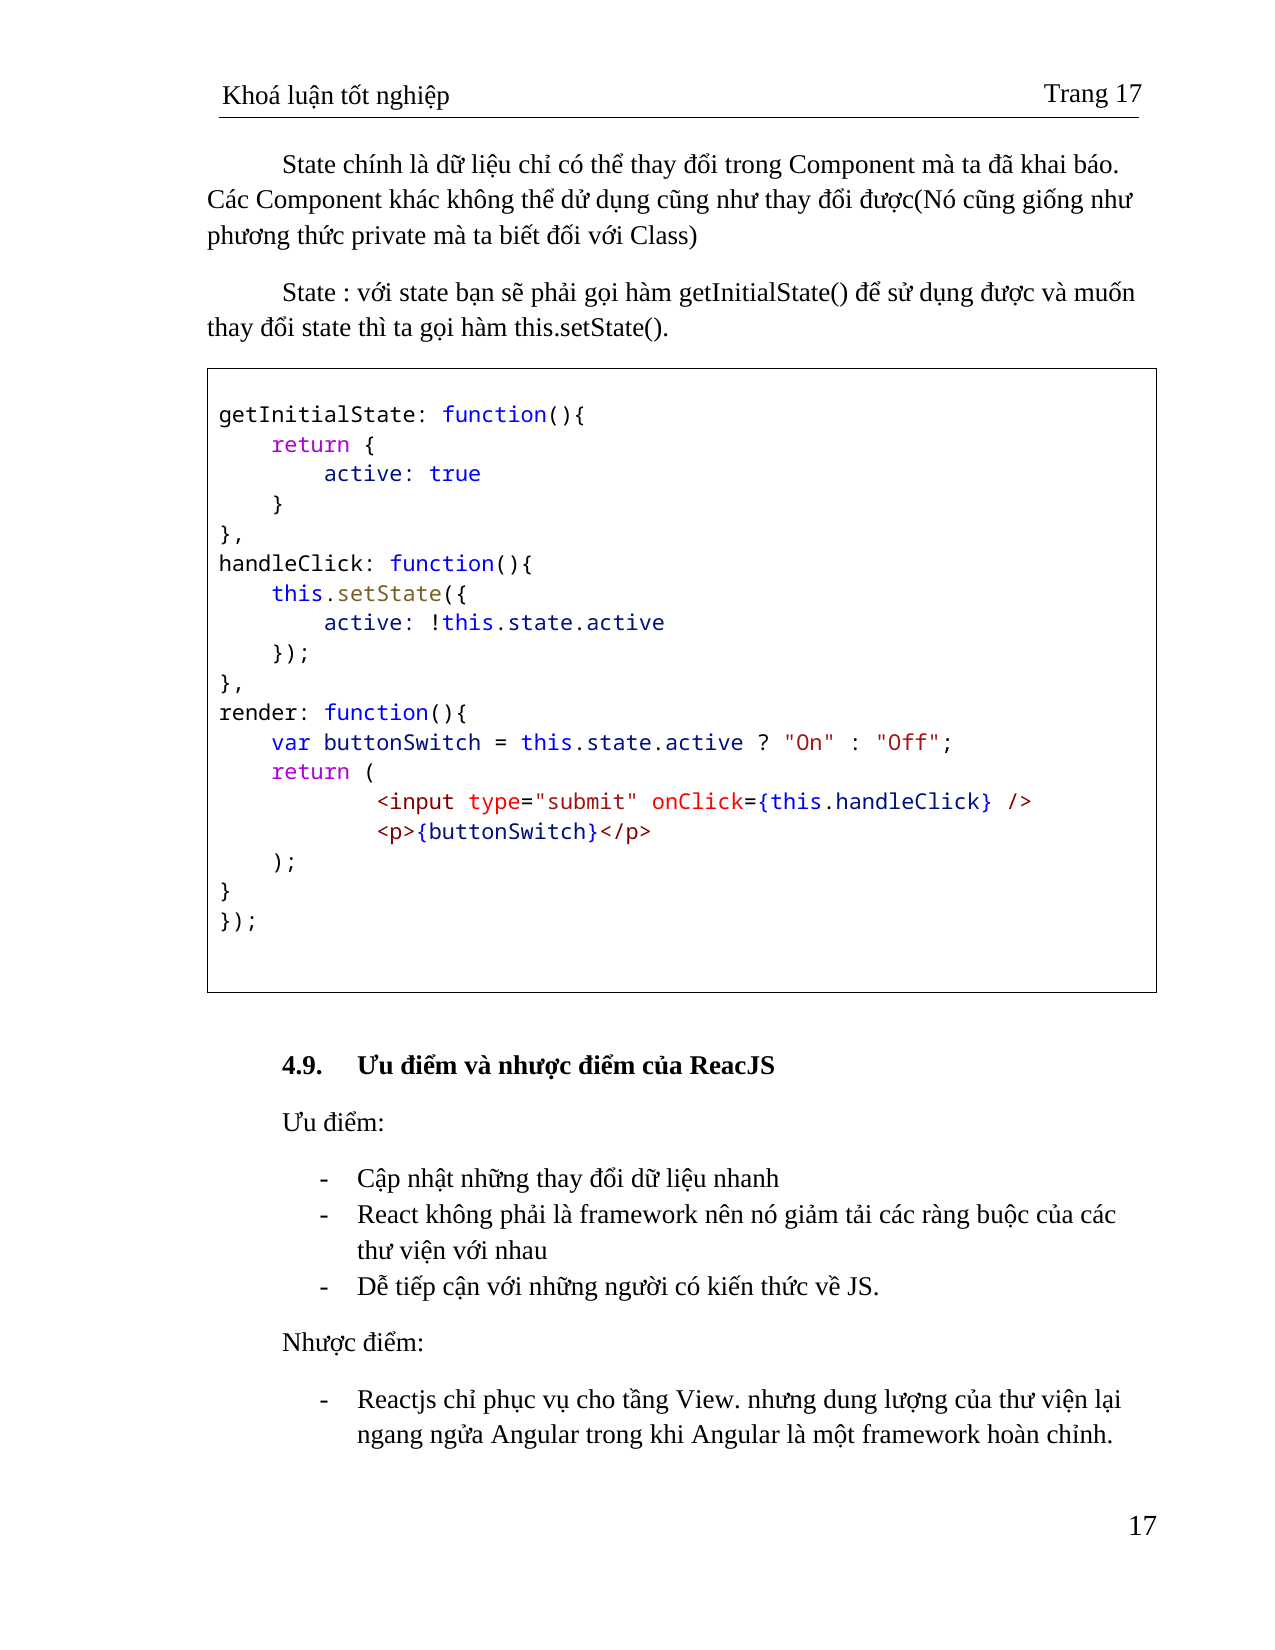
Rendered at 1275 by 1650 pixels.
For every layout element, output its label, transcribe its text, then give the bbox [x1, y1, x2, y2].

text Ưu điểm: [282, 1106, 1157, 1137]
text Nhược điểm: [207, 1326, 1157, 1357]
list React không phải là framework nên nó giảm tải các ràng buộc của các thư viện với nhau [319, 1198, 1157, 1265]
list Dễ tiếp cận với những người có kiến thức về JS. [319, 1269, 1157, 1301]
list Reactjs chỉ phục vụ cho tầng View. nhưng dung lượng của thư viện lại ngang ngửa Angular trong khi Angular là một framework hoàn chỉnh. [319, 1383, 1157, 1449]
list Cập nhật những thay đổi dữ liệu nhanh [319, 1162, 1157, 1193]
text State chính là dữ liệu chỉ có thể thay đổi trong Component mà ta đã khai báo. Các Component khác không thể dử dụng cũng như thay đổi được(Nó cũng giống như phương thức private mà ta biết đối với Class) [207, 148, 1157, 250]
table_header getInitialState: function(){ return { active: true } }, handleClick: function(){ this.setState({ active: !this.state.active }); }, render: function(){ var buttonSwitch = this.state.active ? "On" : "Off"; return ( <input type="submit" onClick={this.handleClick} /> <p>{buttonSwitch}</p> ); } }); [208, 369, 1156, 992]
list Ưu điểm và nhược điểm của ReacJS [282, 1049, 1157, 1080]
text State : với state bạn sẽ phải gọi hàm getInitialState() để sử dụng được và muốn thay đổi state thì ta gọi hàm this.setState(). [207, 276, 1157, 343]
